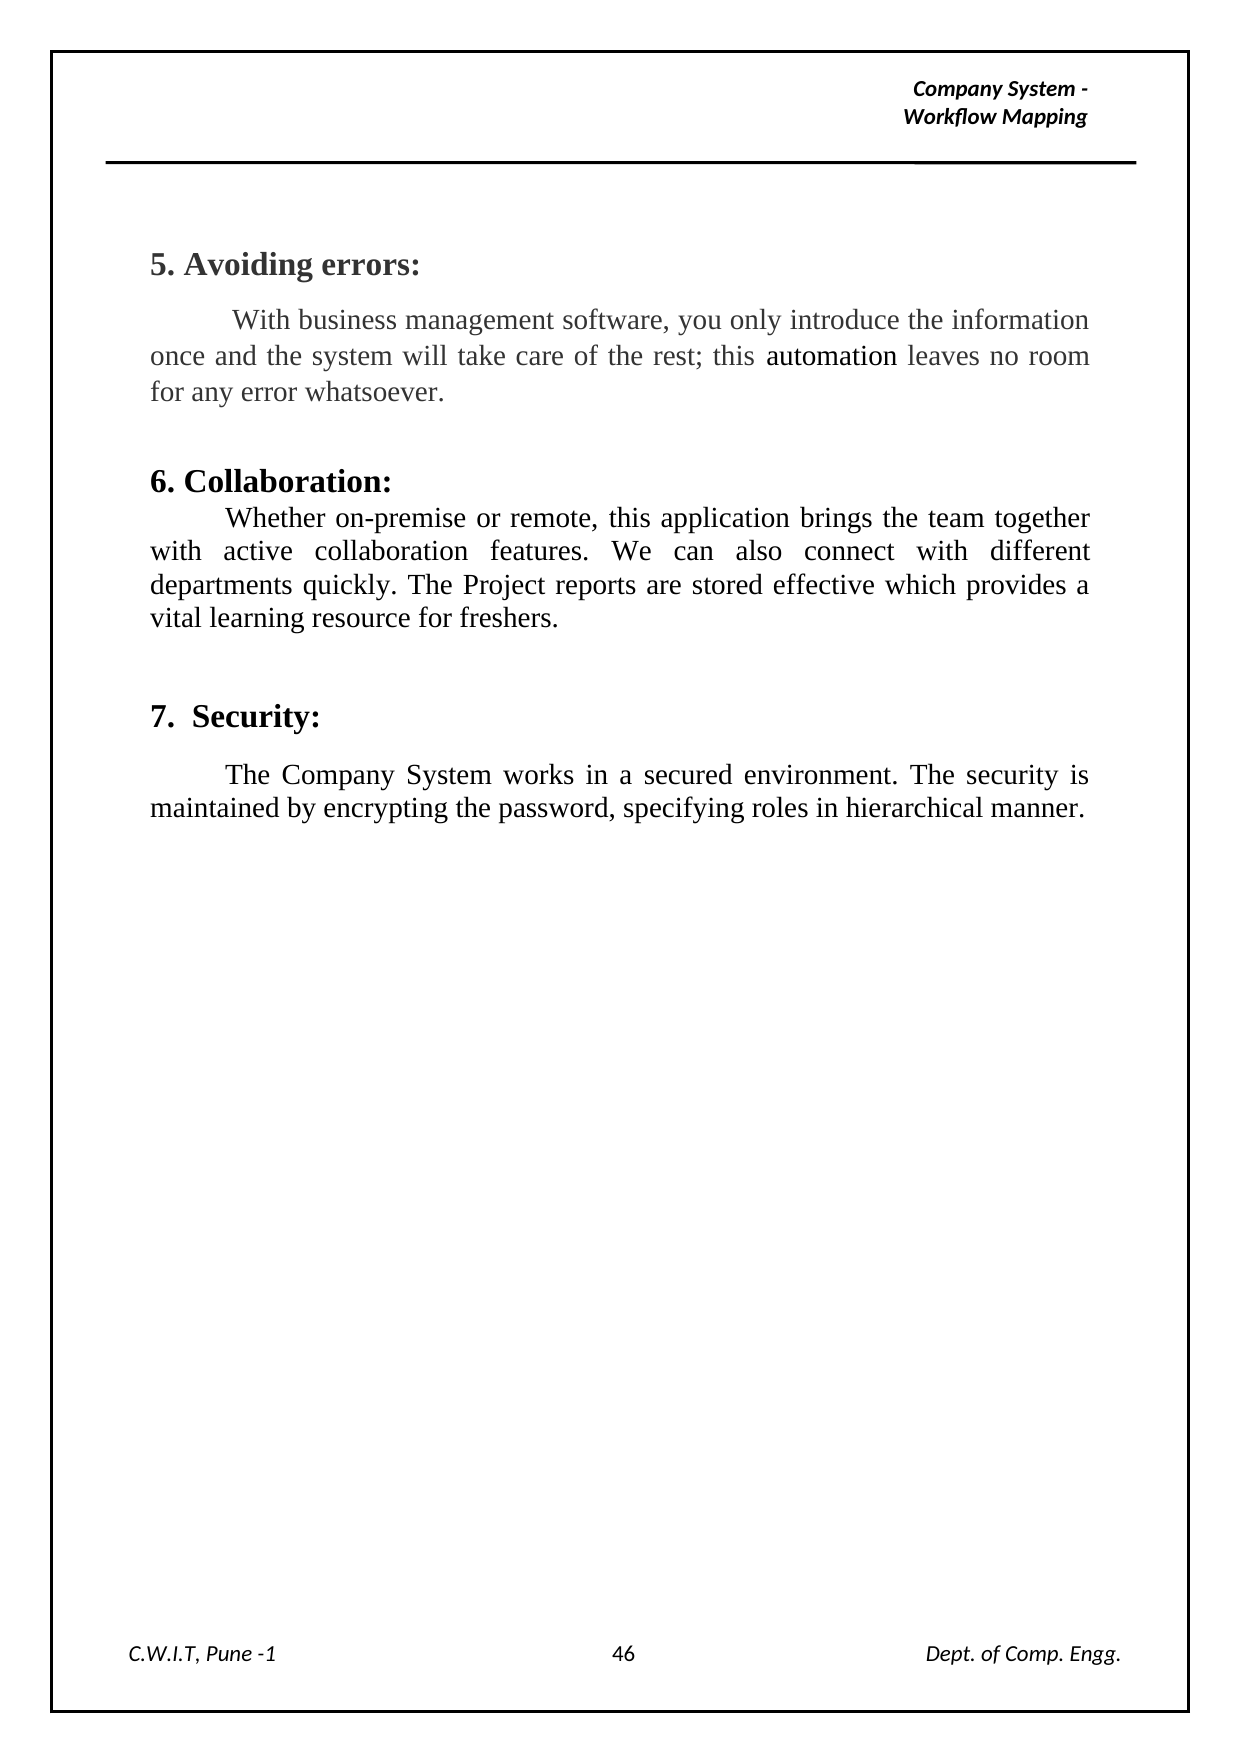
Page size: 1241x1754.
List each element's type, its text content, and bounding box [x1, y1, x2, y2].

text 6. Collaboration: [150, 462, 1090, 500]
text 5. Avoiding errors: [150, 244, 1090, 282]
text 7. Security: [150, 696, 1090, 734]
text With business management software, you only introduce the information once and the system will take care of the rest; this automation leaves no room for any error whatsoever. [150, 302, 1090, 408]
text Whether on-premise or remote, this application brings the team together with active collaboration features. We can also connect with different departments quickly. The Project reports are stored effective which provides a vital learning resource for freshers. [150, 500, 1090, 634]
text The Company System works in a secured environment. The security is maintained by encrypting the password, specifying roles in hierarchical manner. [150, 757, 1090, 824]
